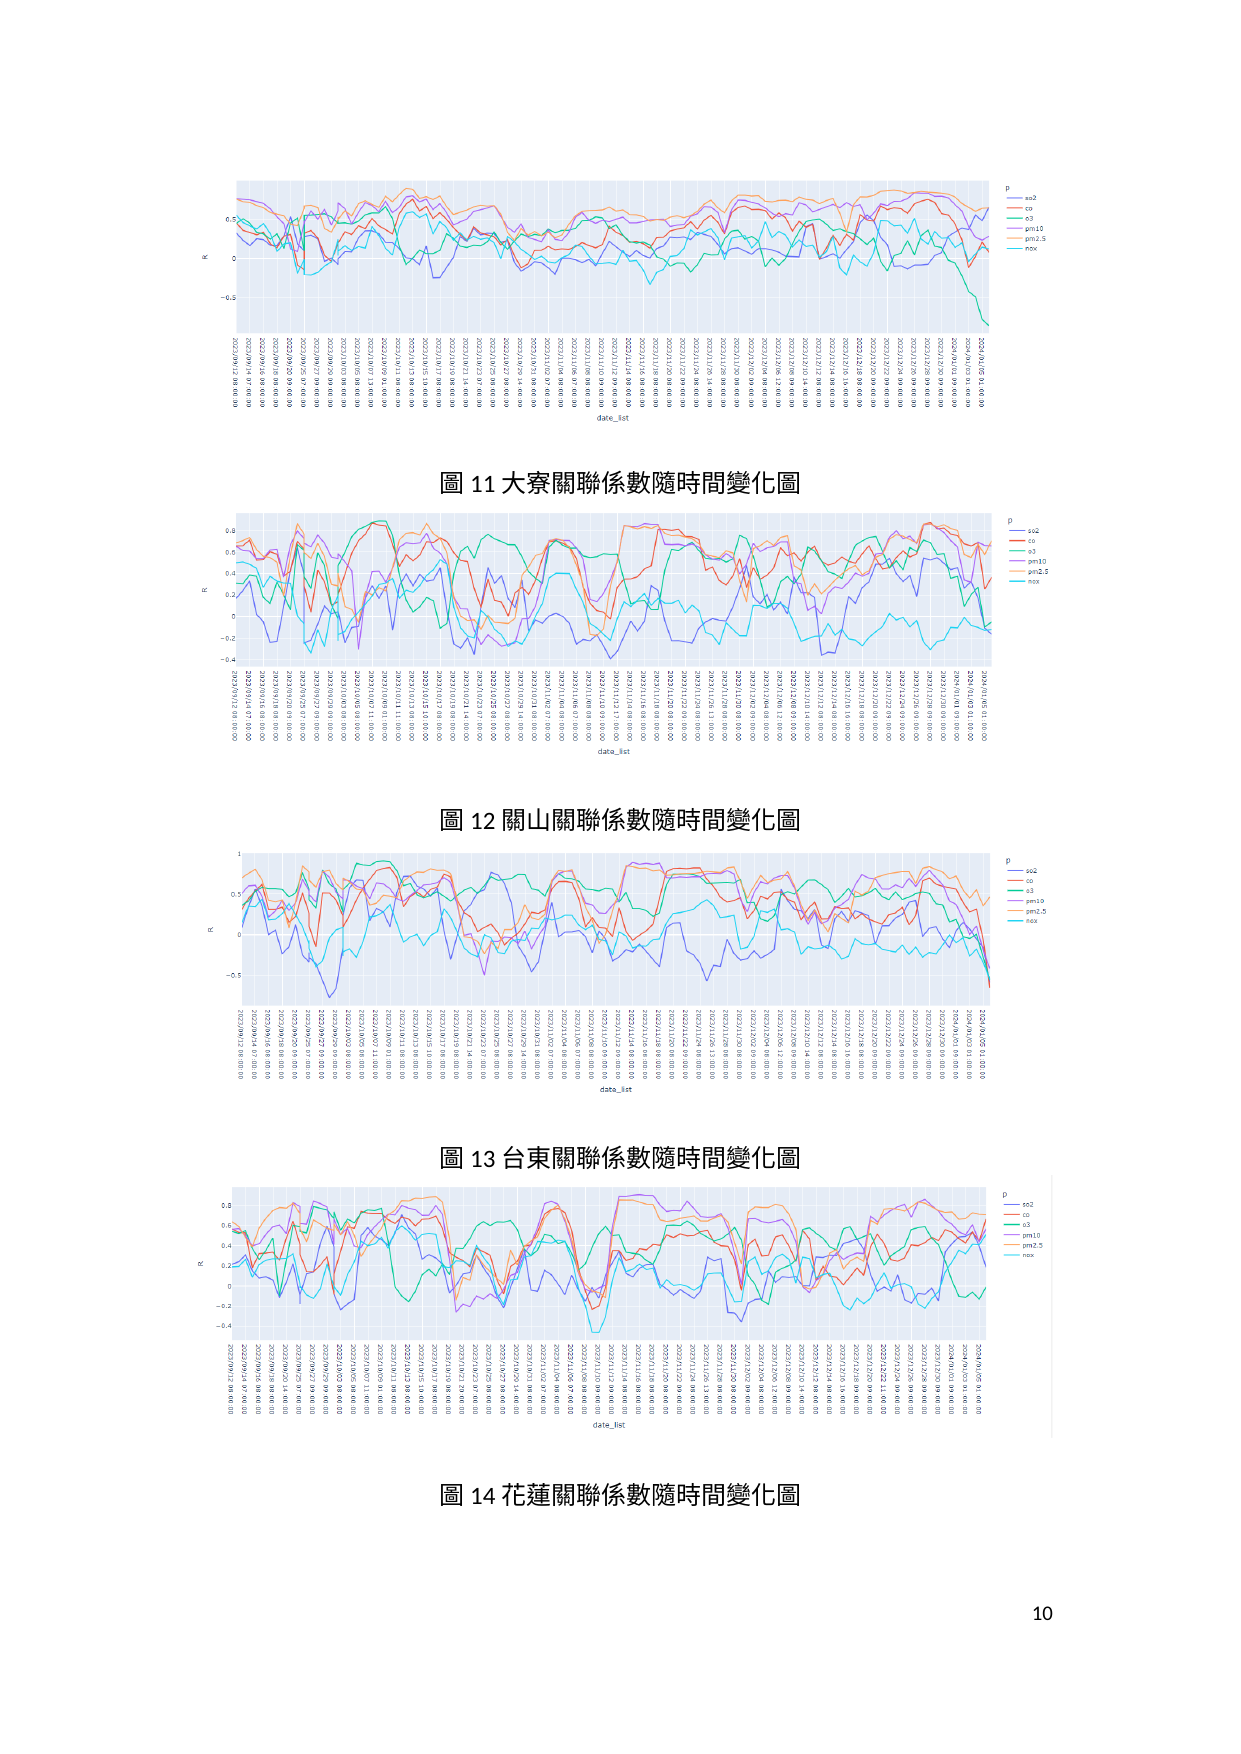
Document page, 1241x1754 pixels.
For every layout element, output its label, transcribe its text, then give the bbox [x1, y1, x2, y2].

text 圖 11 大寮關聯係數隨時間變化圖 [187, 462, 1053, 500]
picture [187, 837, 1053, 1102]
text 圖 14 花蓮關聯係數隨時間變化圖 [187, 1475, 1053, 1512]
text 圖 13 台東關聯係數隨時間變化圖 [187, 1137, 1053, 1175]
picture [187, 1175, 1053, 1438]
picture [187, 500, 1053, 764]
picture [187, 162, 1053, 432]
text 圖 12 關山關聯係數隨時間變化圖 [187, 800, 1053, 837]
